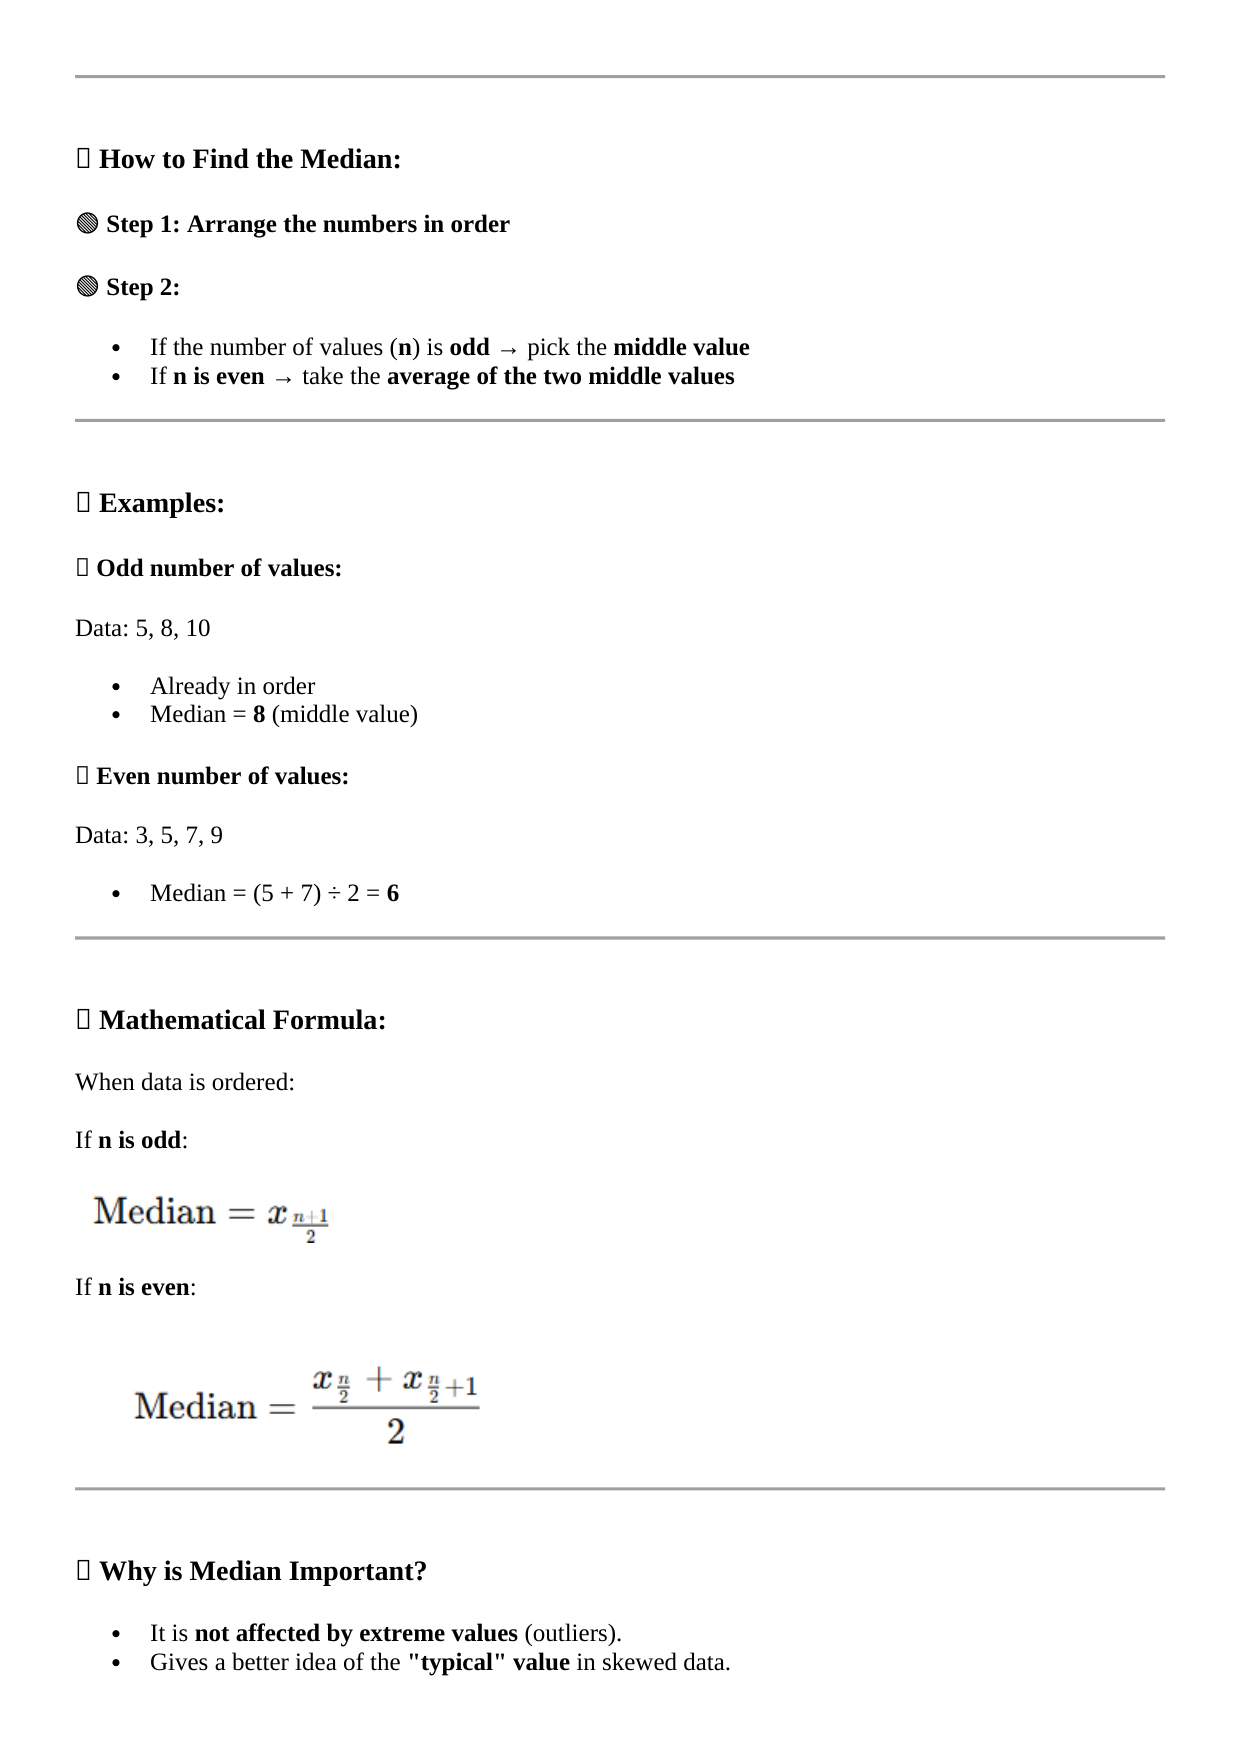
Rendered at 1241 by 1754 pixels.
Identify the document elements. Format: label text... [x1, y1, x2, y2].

list If n is even → take the average of the two middle values [112, 361, 1165, 390]
picture [75, 1183, 363, 1243]
text Data: 5, 8, 10 [75, 613, 1165, 642]
text Data: 3, 5, 7, 9 [75, 821, 1165, 849]
text ✅ Even number of values: [75, 757, 1165, 791]
text 📐 Mathematical Formula: [75, 1000, 1165, 1038]
text 📌 How to Find the Median: [75, 138, 1165, 177]
list It is not affected by extreme values (outliers). [112, 1618, 1165, 1647]
text When data is ordered: [75, 1067, 1165, 1096]
list Already in order [112, 671, 1165, 699]
list If the number of values (n) is odd → pick the middle value [112, 332, 1165, 361]
list Gives a better idea of the "typical" value in skewed data. [112, 1647, 1165, 1676]
list Median = 8 (middle value) [112, 699, 1165, 728]
text 🟢 Step 1: Arrange the numbers in order [75, 206, 1165, 240]
text If n is even: [75, 1272, 1165, 1300]
text 🟢 Step 2: [75, 269, 1165, 303]
text 🧮 Examples: [75, 482, 1165, 520]
text ✅ Odd number of values: [75, 549, 1165, 584]
text If n is odd: [75, 1125, 1165, 1154]
picture [75, 1329, 544, 1487]
text 🎯 Why is Median Important? [75, 1551, 1165, 1589]
list Median = (5 + 7) ÷ 2 = 6 [112, 878, 1165, 907]
